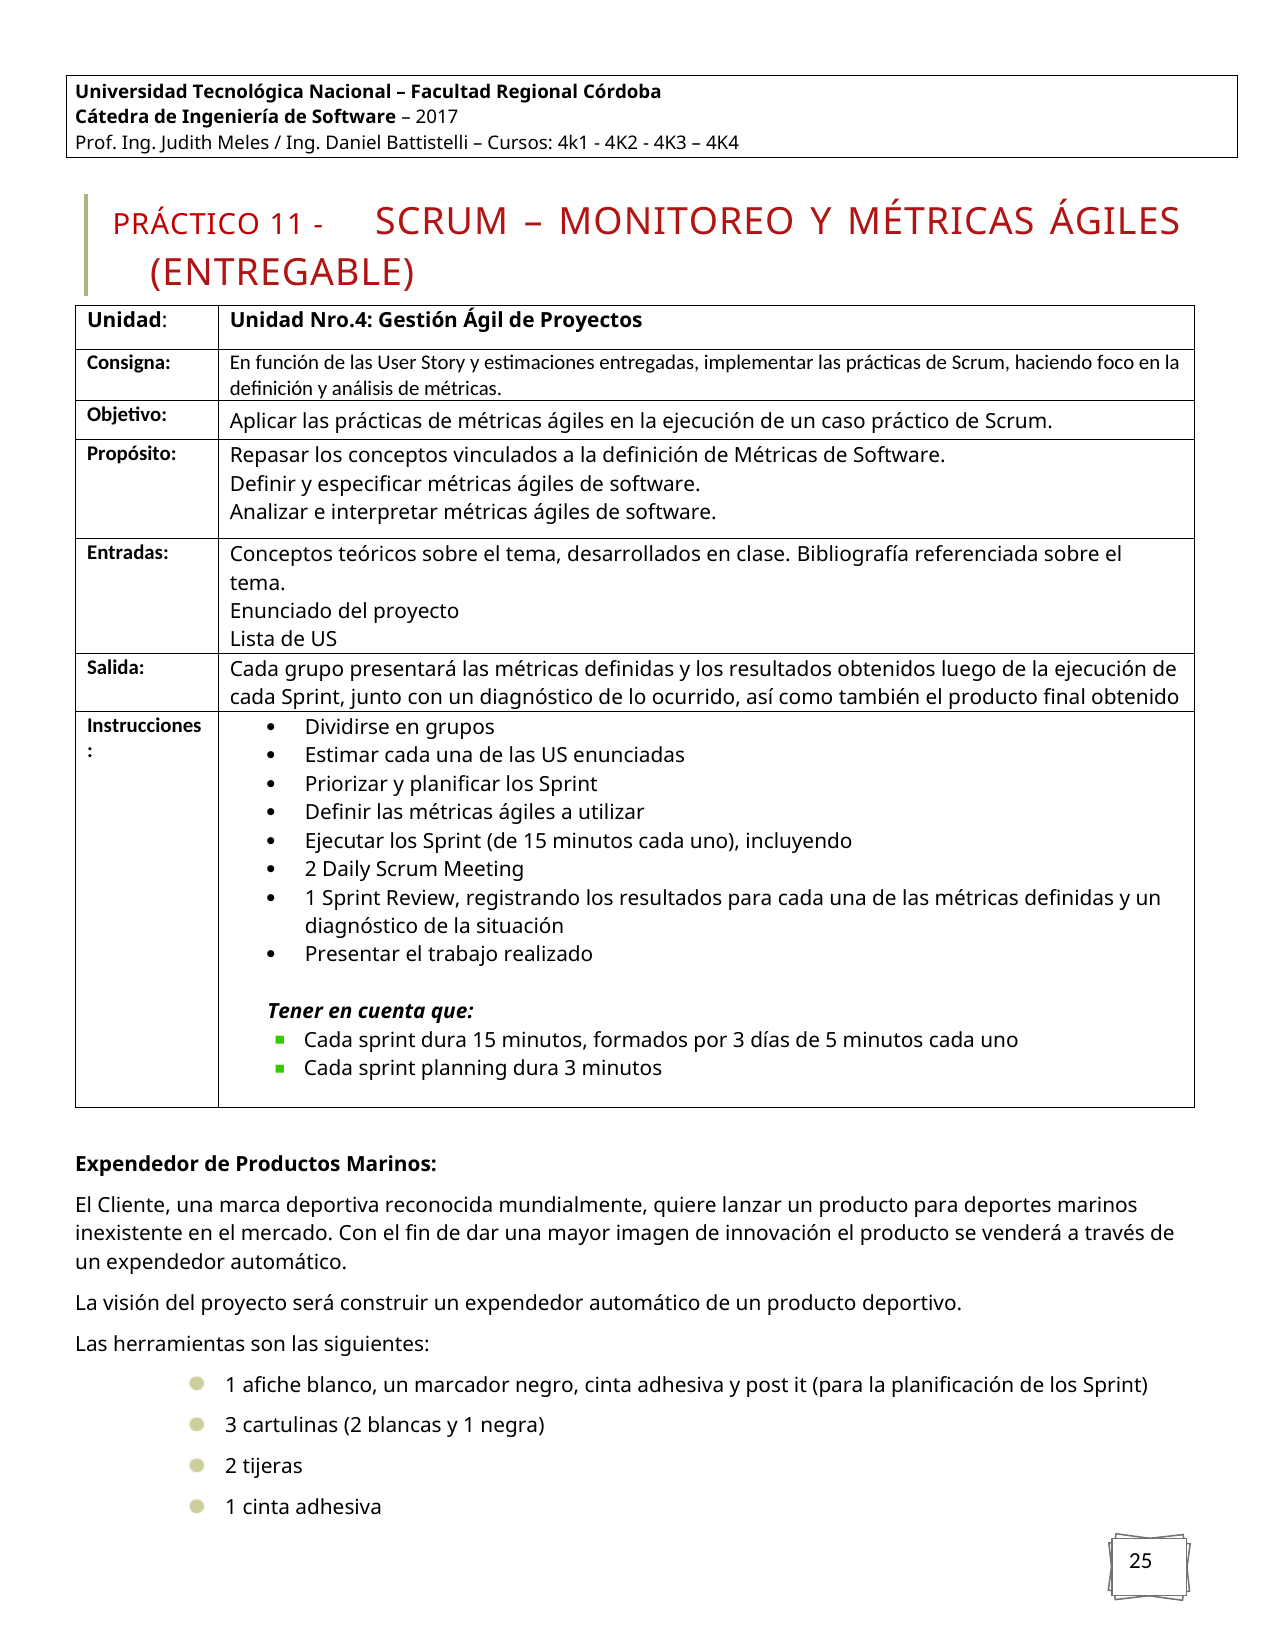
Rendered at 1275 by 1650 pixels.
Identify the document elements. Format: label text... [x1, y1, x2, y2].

text La visión del proyecto será construir un expendedor automático de un producto deportivo. [75, 1288, 1181, 1316]
table_cell En función de las User Story y estimaciones entregadas, implementar las prácticas de Scrum, haciendo foco en la definición y análisis de métricas. [219, 350, 1194, 400]
picture [188, 1457, 206, 1474]
list 1 cinta adhesiva [187, 1492, 1181, 1521]
picture [188, 1416, 206, 1433]
picture [188, 1375, 206, 1392]
table_cell Entradas: [76, 539, 218, 653]
table_header Unidad Nro.4: Gestión Ágil de Proyectos [219, 306, 1194, 348]
table_cell Consigna: [76, 350, 218, 400]
table_cell Aplicar las prácticas de métricas ágiles en la ejecución de un caso práctico de Scrum. [219, 401, 1194, 439]
picture [267, 1030, 284, 1047]
table_cell Conceptos teóricos sobre el tema, desarrollados en clase. Bibliografía referenciada sobre el tema. Enunciado del proyecto Lista de US [219, 539, 1194, 653]
text El Cliente, una marca deportiva reconocida mundialmente, quiere lanzar un producto para deportes marinos inexistente en el mercado. Con el fin de dar una mayor imagen de innovación el producto se venderá a través de un expendedor automático. [75, 1190, 1181, 1275]
table_cell Propósito: [76, 440, 218, 538]
text Expendedor de Productos Marinos: [75, 1149, 1181, 1177]
text Las herramientas son las siguientes: [75, 1329, 1181, 1357]
table_cell Dividirse en grupos Estimar cada una de las US enunciadas Priorizar y planificar los Sprint Definir las métricas ágiles a utilizar Ejecutar los Sprint (de 15 minutos cada uno), incluyendo 2 Daily Scrum Meeting 1 Sprint Review, registrando los resultados para cada una de las métricas definidas y un diagnóstico de la situación Presentar el trabajo realizado Tener en cuenta que: Cada sprint dura 15 minutos, formados por 3 días de 5 minutos cada uno Cada sprint planning dura 3 minutos [219, 712, 1194, 1107]
list 3 cartulinas (2 blancas y 1 negra) [187, 1411, 1181, 1439]
subtitle SCRUM – MONITOREO Y MÉTRICAS ÁGILES (Entregable) [88, 194, 1181, 296]
list 1 afiche blanco, un marcador negro, cinta adhesiva y post it (para la planificación de los Sprint) [187, 1370, 1181, 1398]
table_cell Instrucciones: [76, 712, 218, 1107]
list 2 tijeras [187, 1452, 1181, 1480]
picture [267, 1059, 284, 1076]
table_cell Objetivo: [76, 401, 218, 439]
table_header Unidad: [76, 306, 218, 348]
table_cell Cada grupo presentará las métricas definidas y los resultados obtenidos luego de la ejecución de cada Sprint, junto con un diagnóstico de lo ocurrido, así como también el producto final obtenido [219, 654, 1194, 711]
table_cell Salida: [76, 654, 218, 711]
picture [188, 1498, 206, 1515]
table_cell Repasar los conceptos vinculados a la definición de Métricas de Software. Definir y especificar métricas ágiles de software. Analizar e interpretar métricas ágiles de software. [219, 440, 1194, 538]
